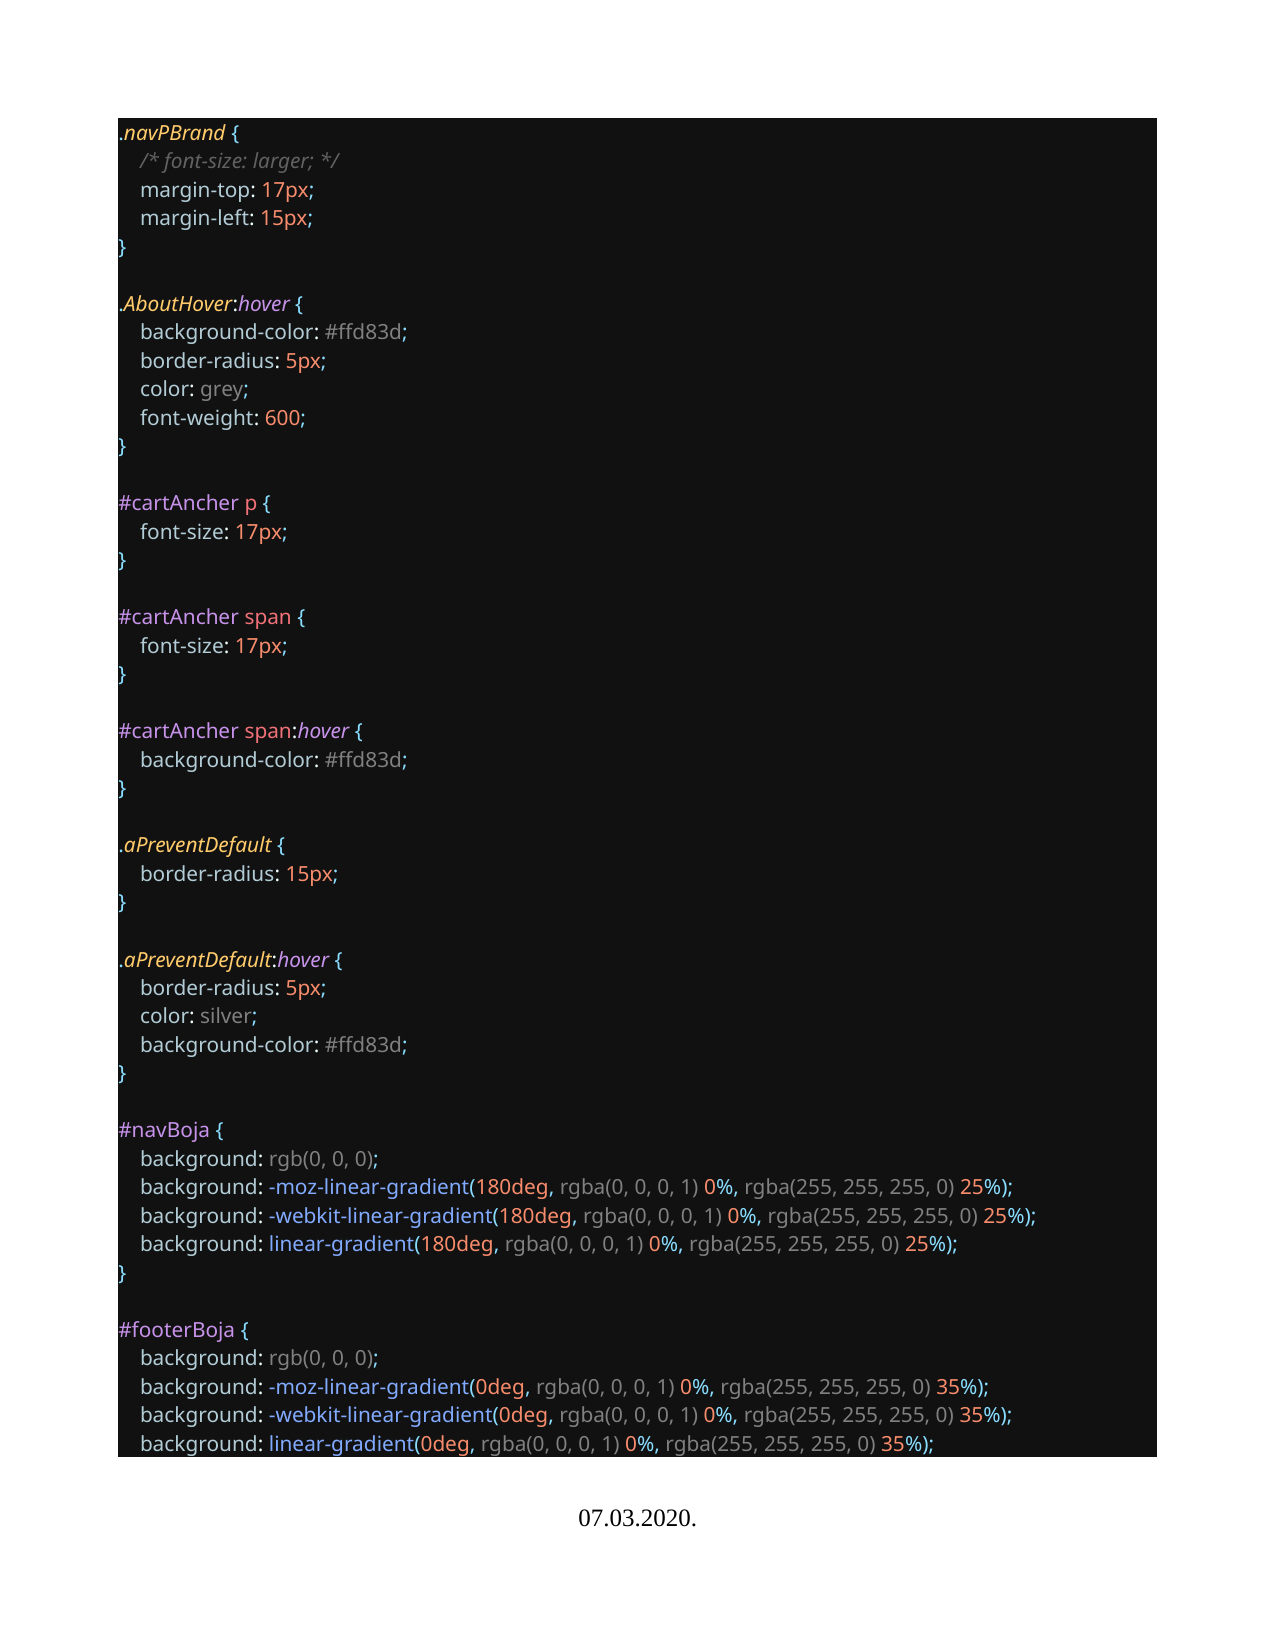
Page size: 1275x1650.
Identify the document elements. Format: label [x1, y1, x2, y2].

text [118, 118, 1157, 1457]
